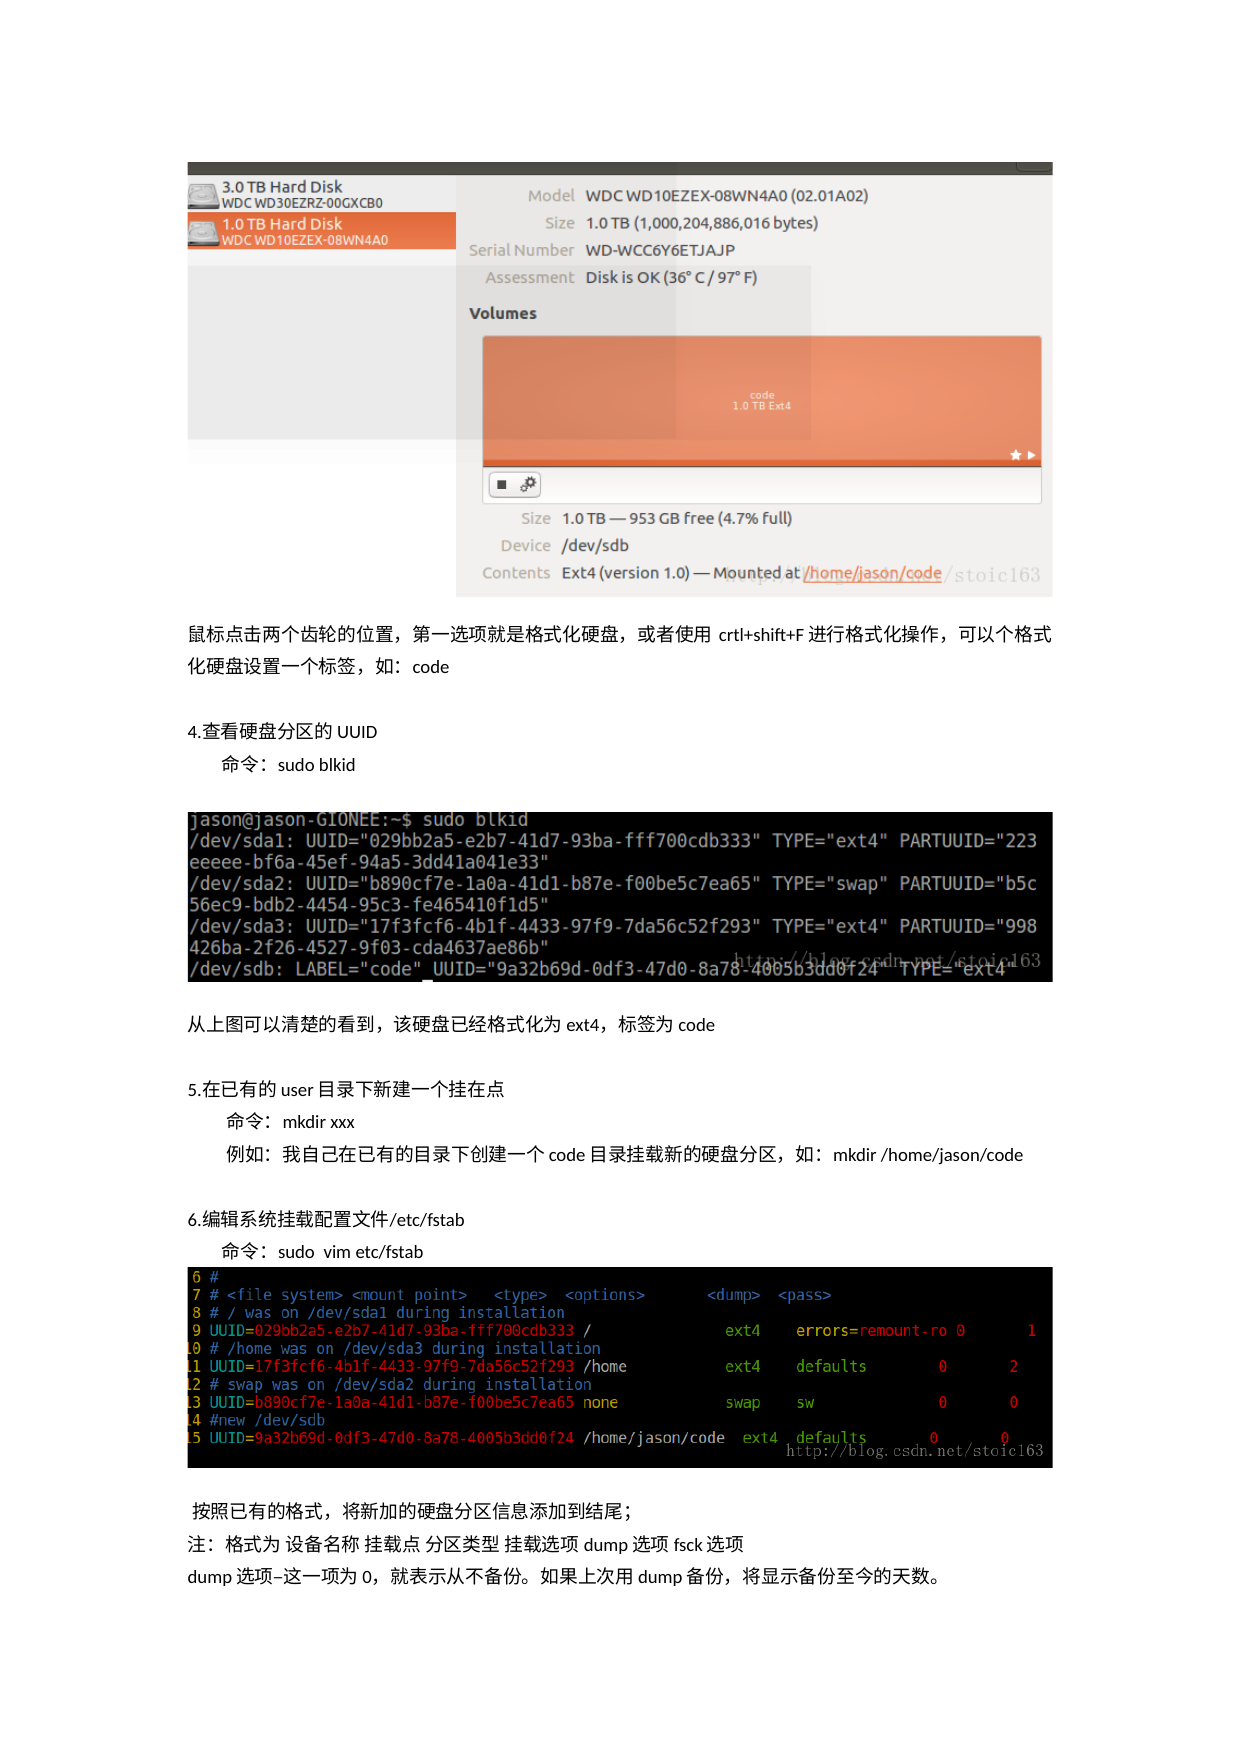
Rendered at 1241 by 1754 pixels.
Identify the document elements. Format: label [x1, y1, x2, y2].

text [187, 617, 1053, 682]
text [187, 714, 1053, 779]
picture [187, 812, 1053, 982]
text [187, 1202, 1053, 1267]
picture [187, 162, 1053, 597]
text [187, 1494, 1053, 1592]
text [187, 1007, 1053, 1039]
picture [187, 1267, 1053, 1468]
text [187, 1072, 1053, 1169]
